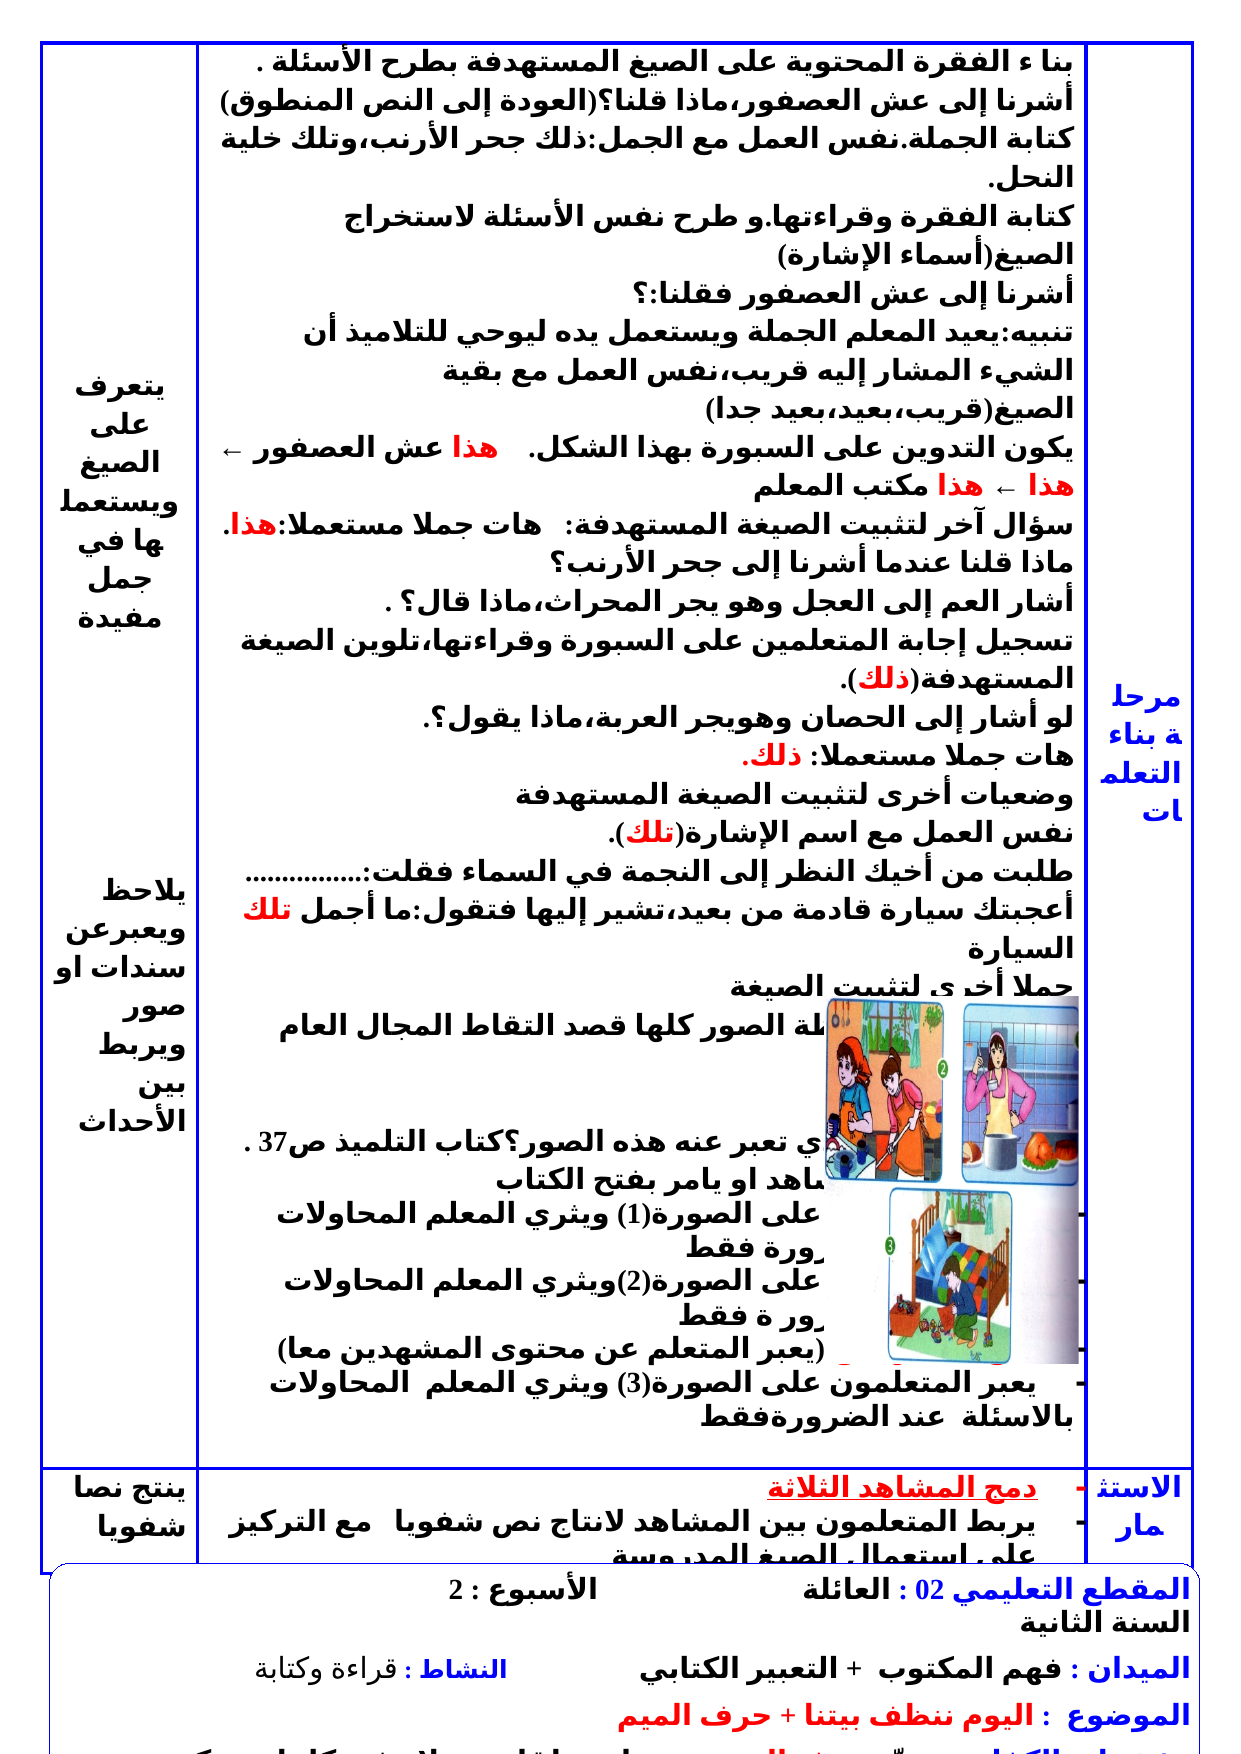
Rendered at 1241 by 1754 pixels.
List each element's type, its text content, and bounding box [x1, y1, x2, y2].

picture [824, 996, 1079, 1364]
table_cell بنا ء الفقرة المحتوية على الصيغ المستهدفة بطرح الأسئلة . أشرنا إلى عش العصفور،ماذا قلنا؟(العودة إلى النص المنطوق) كتابة الجملة.نفس العمل مع الجمل:ذلك جحر الأرنب،وتلك خلية النحل. كتابة الفقرة وقراءتها.و طرح نفس الأسئلة لاستخراج الصيغ(أسماء الإشارة) أشرنا إلى عش العصفور فقلنا:؟ تنبيه:يعيد المعلم الجملة ويستعمل يده ليوحي للتلاميذ أن الشيء المشار إليه قريب،نفس العمل مع بقية الصيغ(قريب،بعيد،بعيد جدا) يكون التدوين على السبورة بهذا الشكل. هذا عش العصفور ← هذا ← هذا مكتب المعلم سؤال آخر لتثبيت الصيغة المستهدفة: هات جملا مستعملا:هذا. ماذا قلنا عندما أشرنا إلى جحر الأرنب؟ أشار العم إلى العجل وهو يجر المحراث،ماذا قال؟ . تسجيل إجابة المتعلمين على السبورة وقراءتها،تلوين الصيغة المستهدفة(ذلك). لو أشار إلى الحصان وهويجر العربة،ماذا يقول؟. هات جملا مستعملا: ذلك. وضعيات أخرى لتثبيت الصيغة المستهدفة نفس العمل مع اسم الإشارة(تلك). طلبت من أخيك النظر إلى النجمة في السماء فقلت:................ أعجبتك سيارة قادمة من بعيد،تشير إليها فتقول:ما أجمل تلك السيارة جملا أخرى لتثبيت الصيغة إنتاج شفوي ملاحظة الصور كلها قصد التقاط المجال العام للأحداث. تأملوا الصور. ما هو الموضوع الذي تعبر عنه هذه الصور؟كتاب التلميذ ص37 . يعرض المعلم المشاهد او يامر بفتح الكتاب يعبر المتعلمون على الصورة(1) ويثري المعلم المحاولات بالاسئلة عند الضرورة فقط يعبر المتعلمون على الصورة(2)ويثري المعلم المحاولات بالاسئلة عند الضرور ة فقط دمج المشهدين (يعبر المتعلم عن محتوى المشهدين معا) يعبر المتعلمون على الصورة(3) ويثري المعلم المحاولات بالاسئلة عند الضرورةفقط [199, 45, 1084, 1467]
table_cell ينتج نصا شفويا [43, 1470, 196, 1572]
table_cell الاستثمار [1088, 1470, 1191, 1566]
table_cell مرحلة بناء التعلمات [1088, 45, 1191, 1467]
table_cell يتعرف على الصيغ ويستعملها في جمل مفيدة يلاحظ ويعبرعن سندات او صور ويربط بين الأحداث [43, 45, 196, 1467]
table_cell دمج المشاهد الثلاثة يربط المتعلمون بين المشاهد لانتاج نص شفويا مع التركيز على استعمال الصيغ المدروسة [199, 1470, 1084, 1563]
